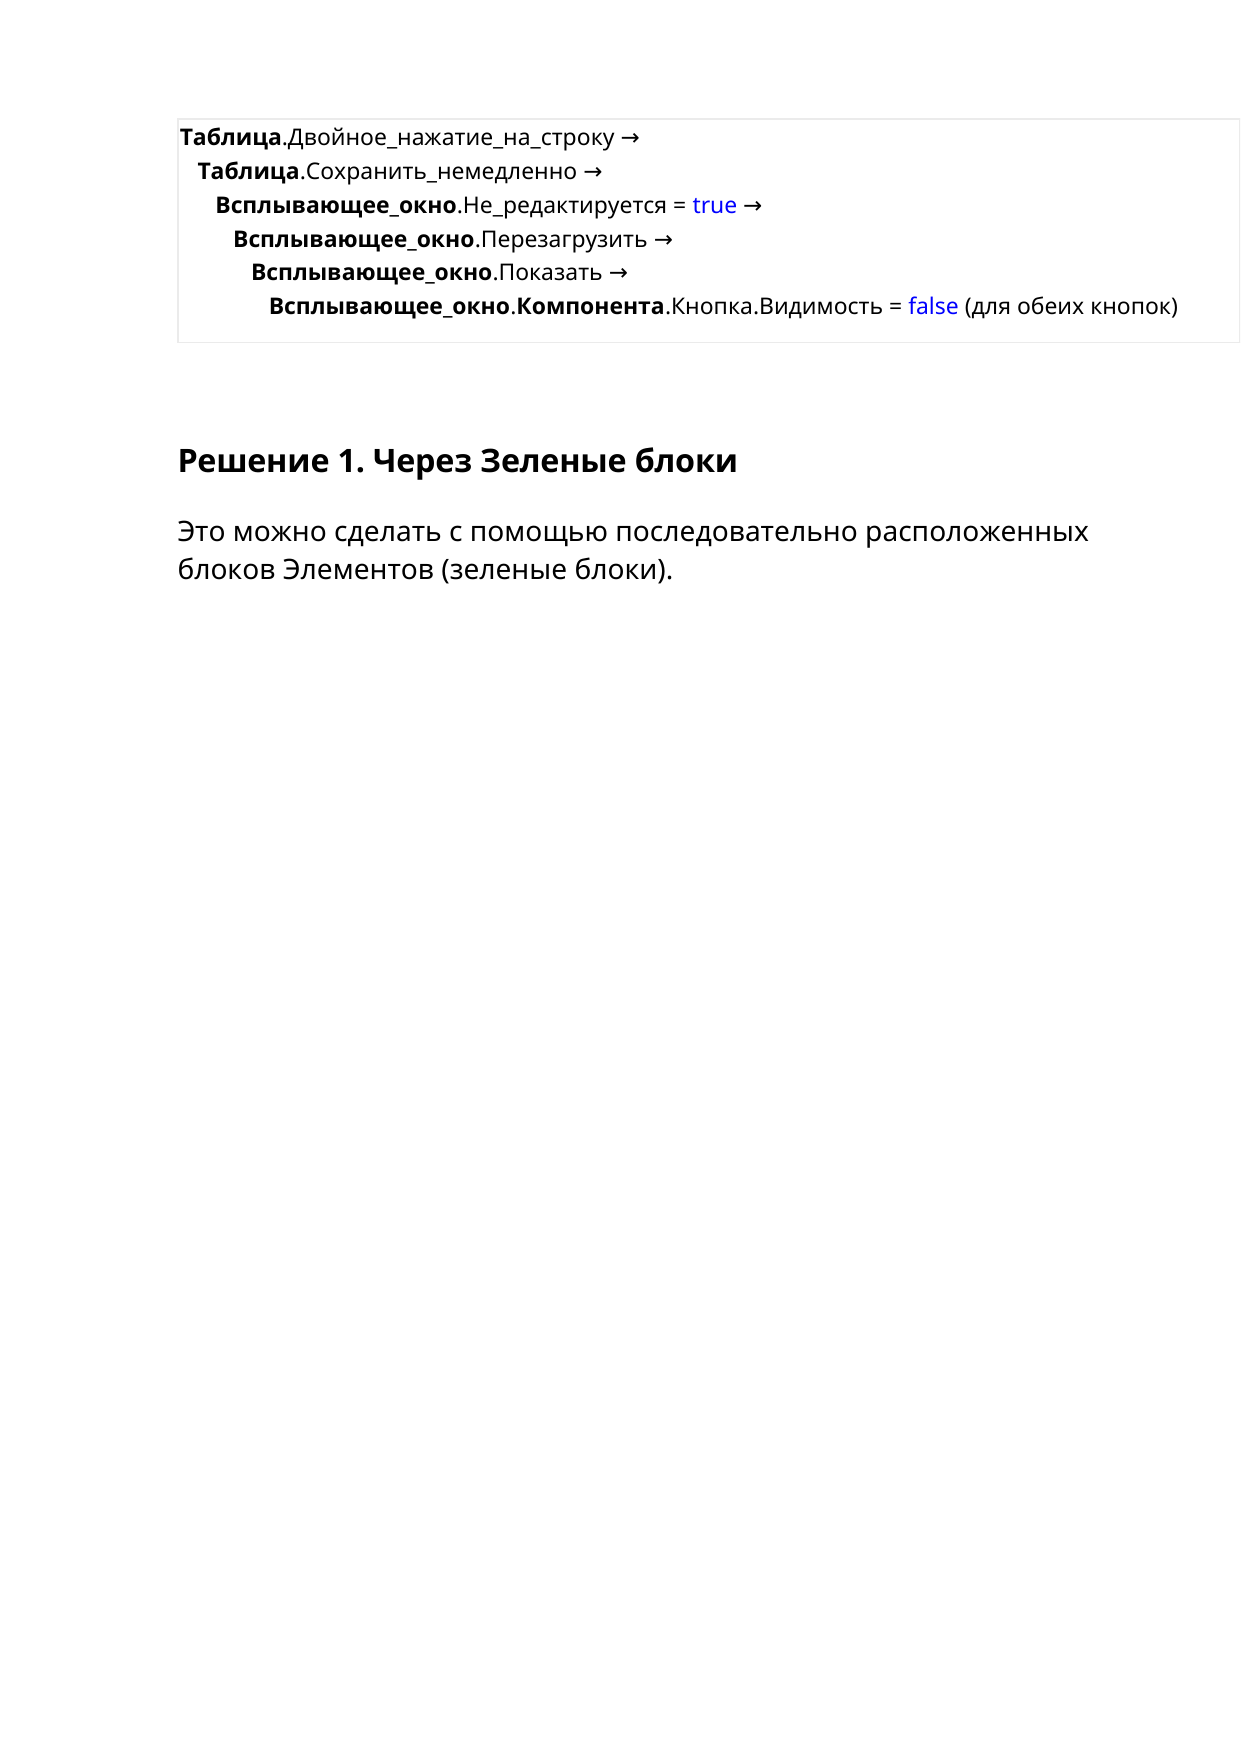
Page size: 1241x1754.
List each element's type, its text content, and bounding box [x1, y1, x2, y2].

subtitle Решение 1. Через Зеленые блоки [177, 438, 1152, 482]
text Это можно сделать с помощью последовательно расположенных блоков Элементов (зеленые блоки). [177, 511, 1152, 587]
table_header Таблица.Двойное_нажатие_на_строку → Таблица.Сохранить_немедленно → Всплывающее_окно.Не_редактируется = true → Всплывающее_окно.Перезагрузить → Всплывающее_окно.Показать → Всплывающее_окно.Компонента.Кнопка.Видимость = false (для обеих кнопок) [179, 120, 1239, 342]
